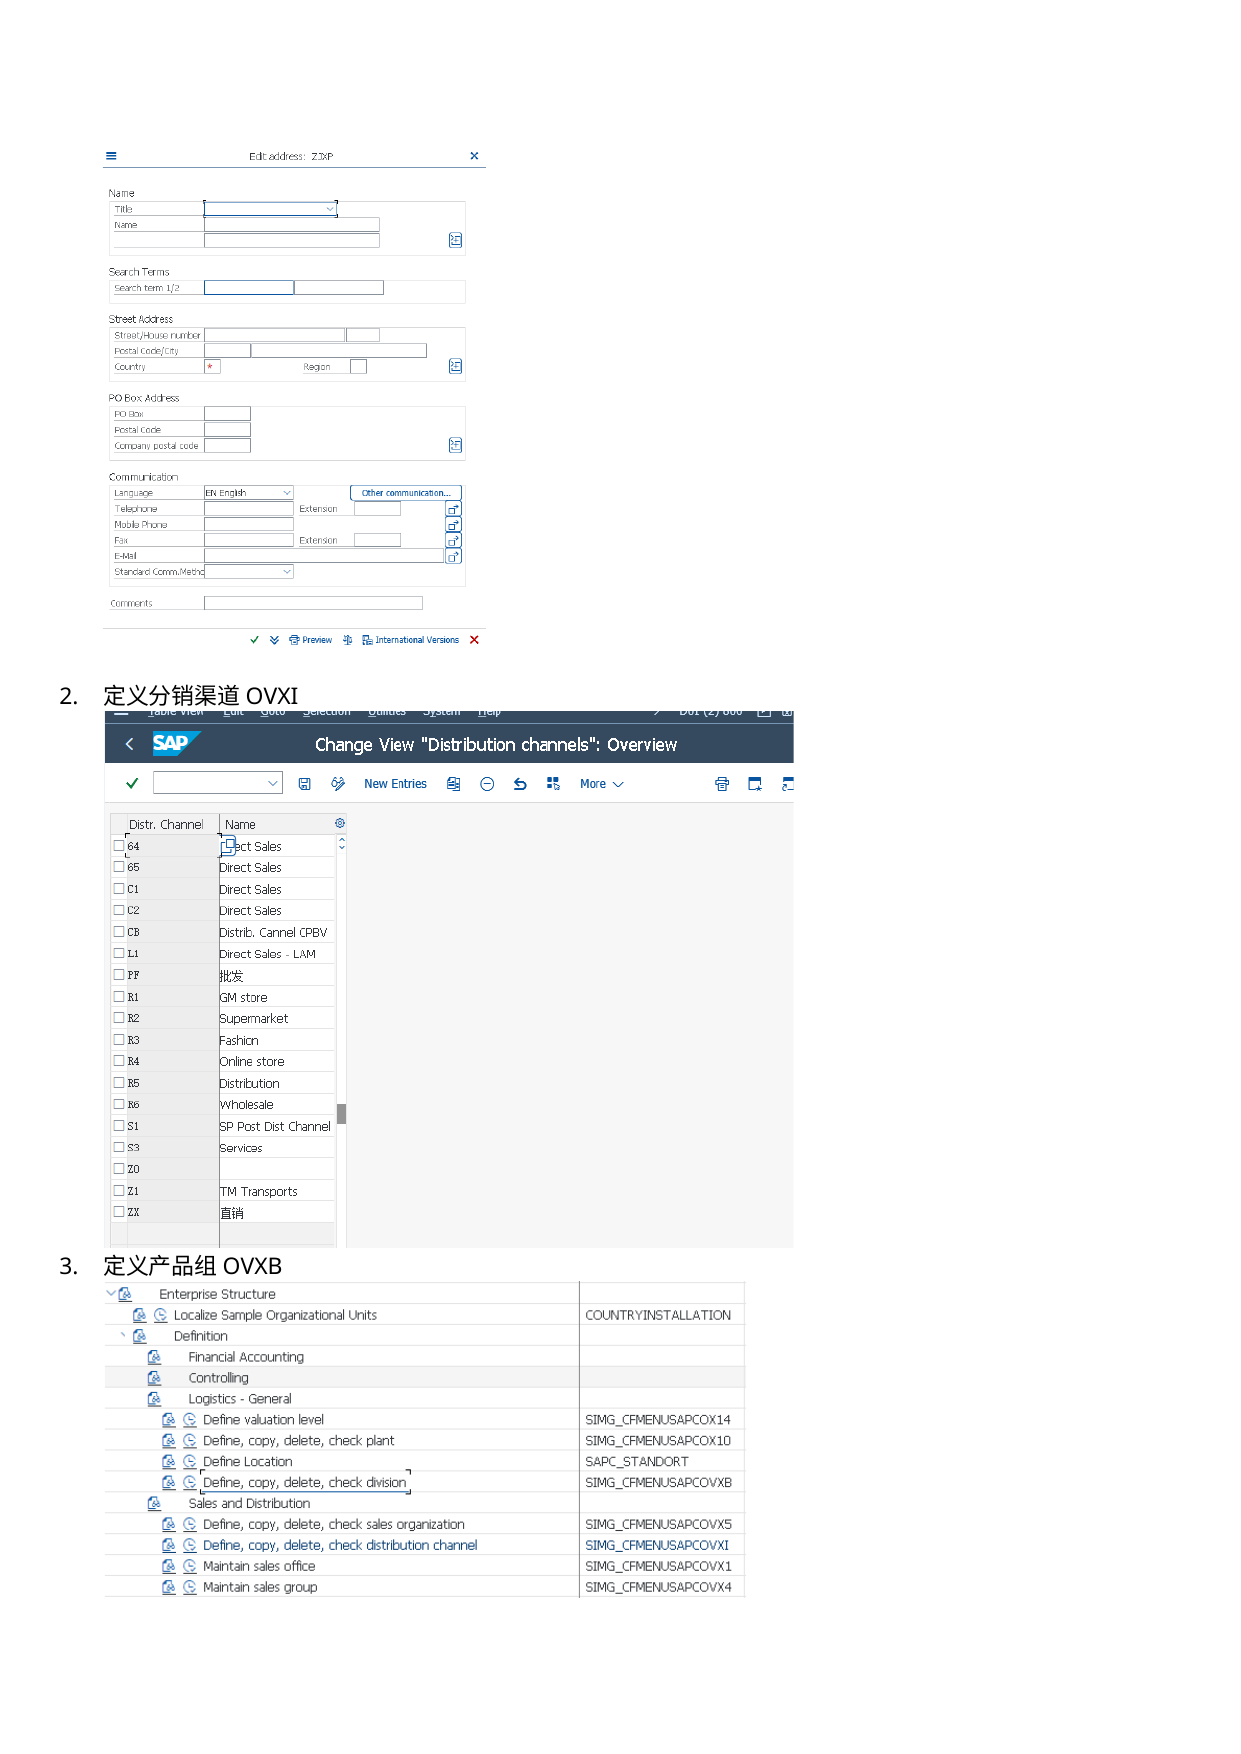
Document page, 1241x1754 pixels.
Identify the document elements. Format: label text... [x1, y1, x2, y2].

picture [102, 150, 486, 647]
picture [104, 1281, 747, 1598]
picture [104, 711, 794, 1248]
list 定义分销渠道 OVXI [59, 678, 1181, 711]
list 定义产品组 OVXB [59, 1248, 1181, 1281]
